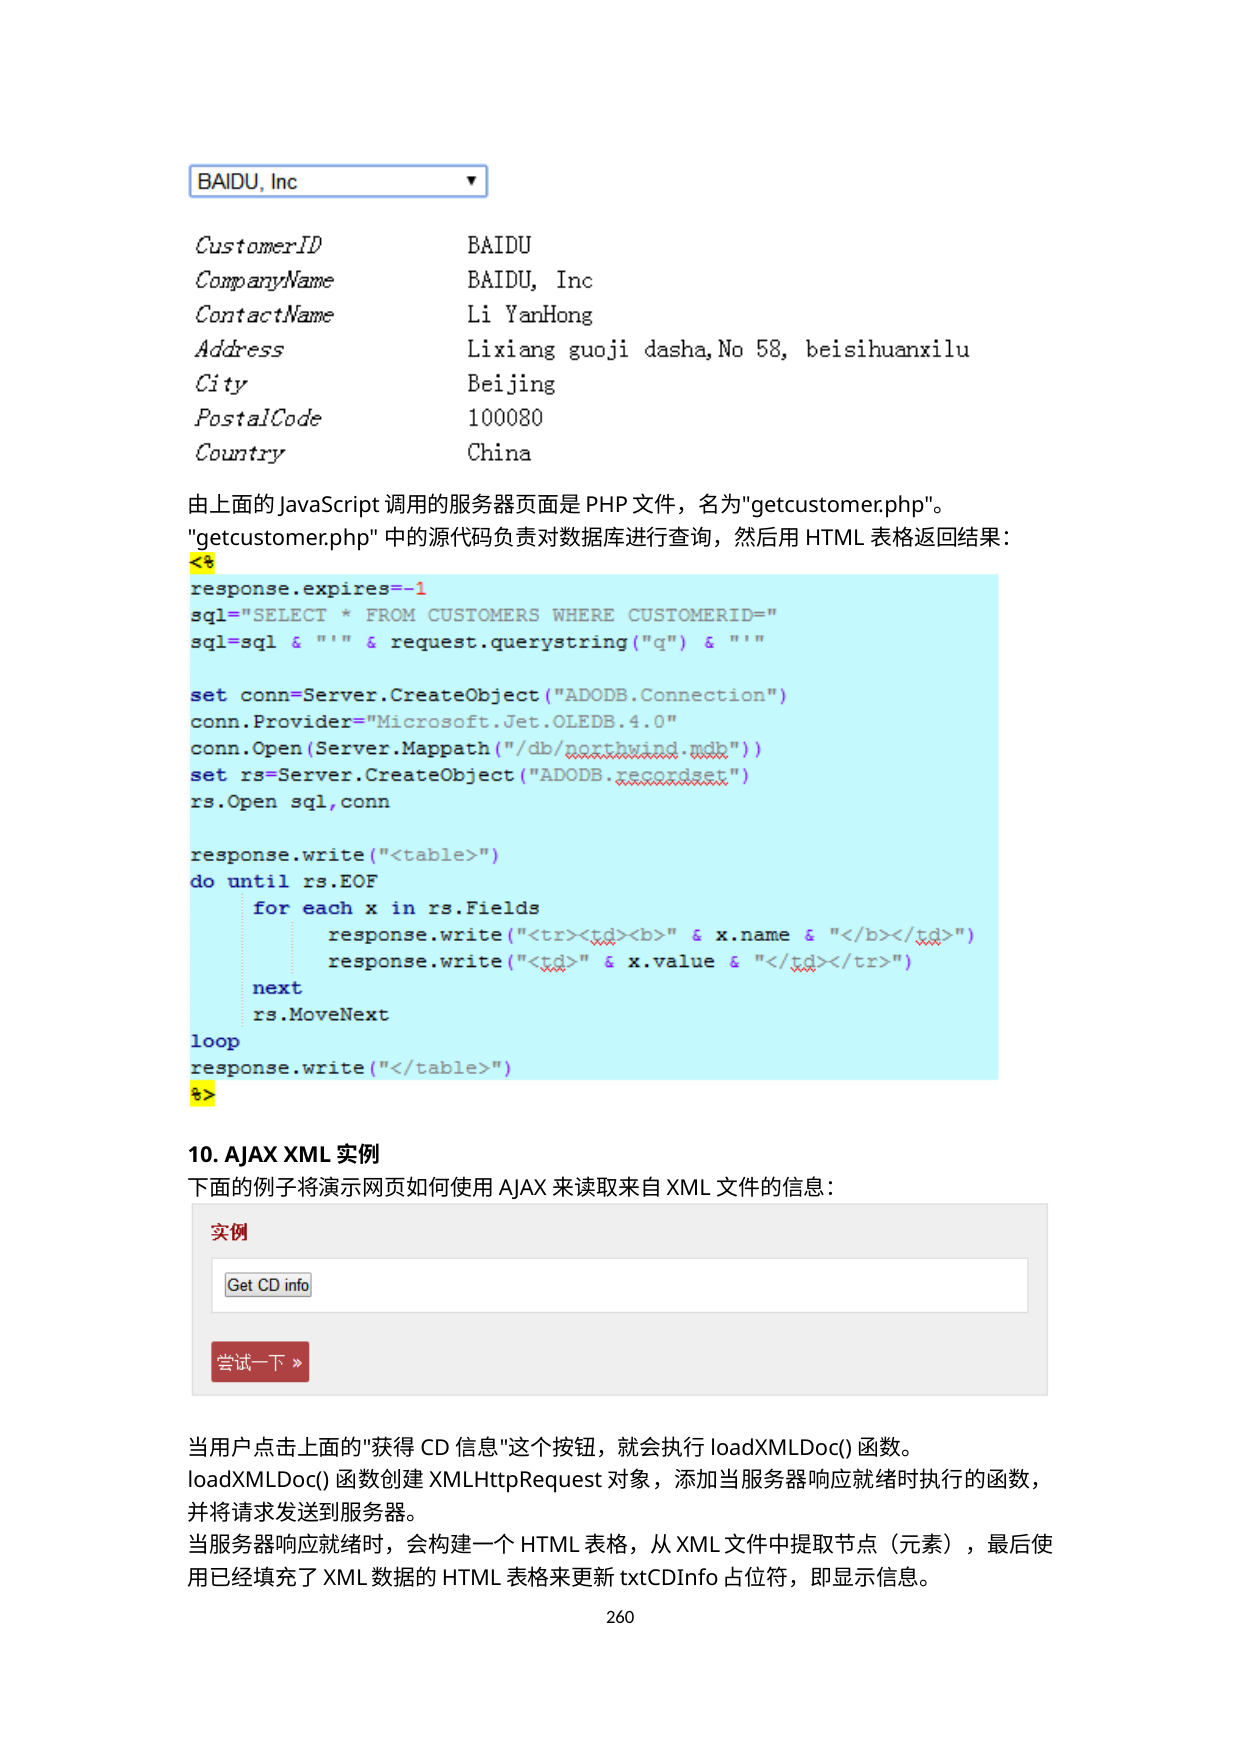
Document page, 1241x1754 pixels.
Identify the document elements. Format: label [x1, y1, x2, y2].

picture [187, 1202, 1053, 1402]
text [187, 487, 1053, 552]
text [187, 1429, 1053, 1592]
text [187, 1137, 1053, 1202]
picture [187, 162, 985, 478]
picture [187, 552, 999, 1110]
